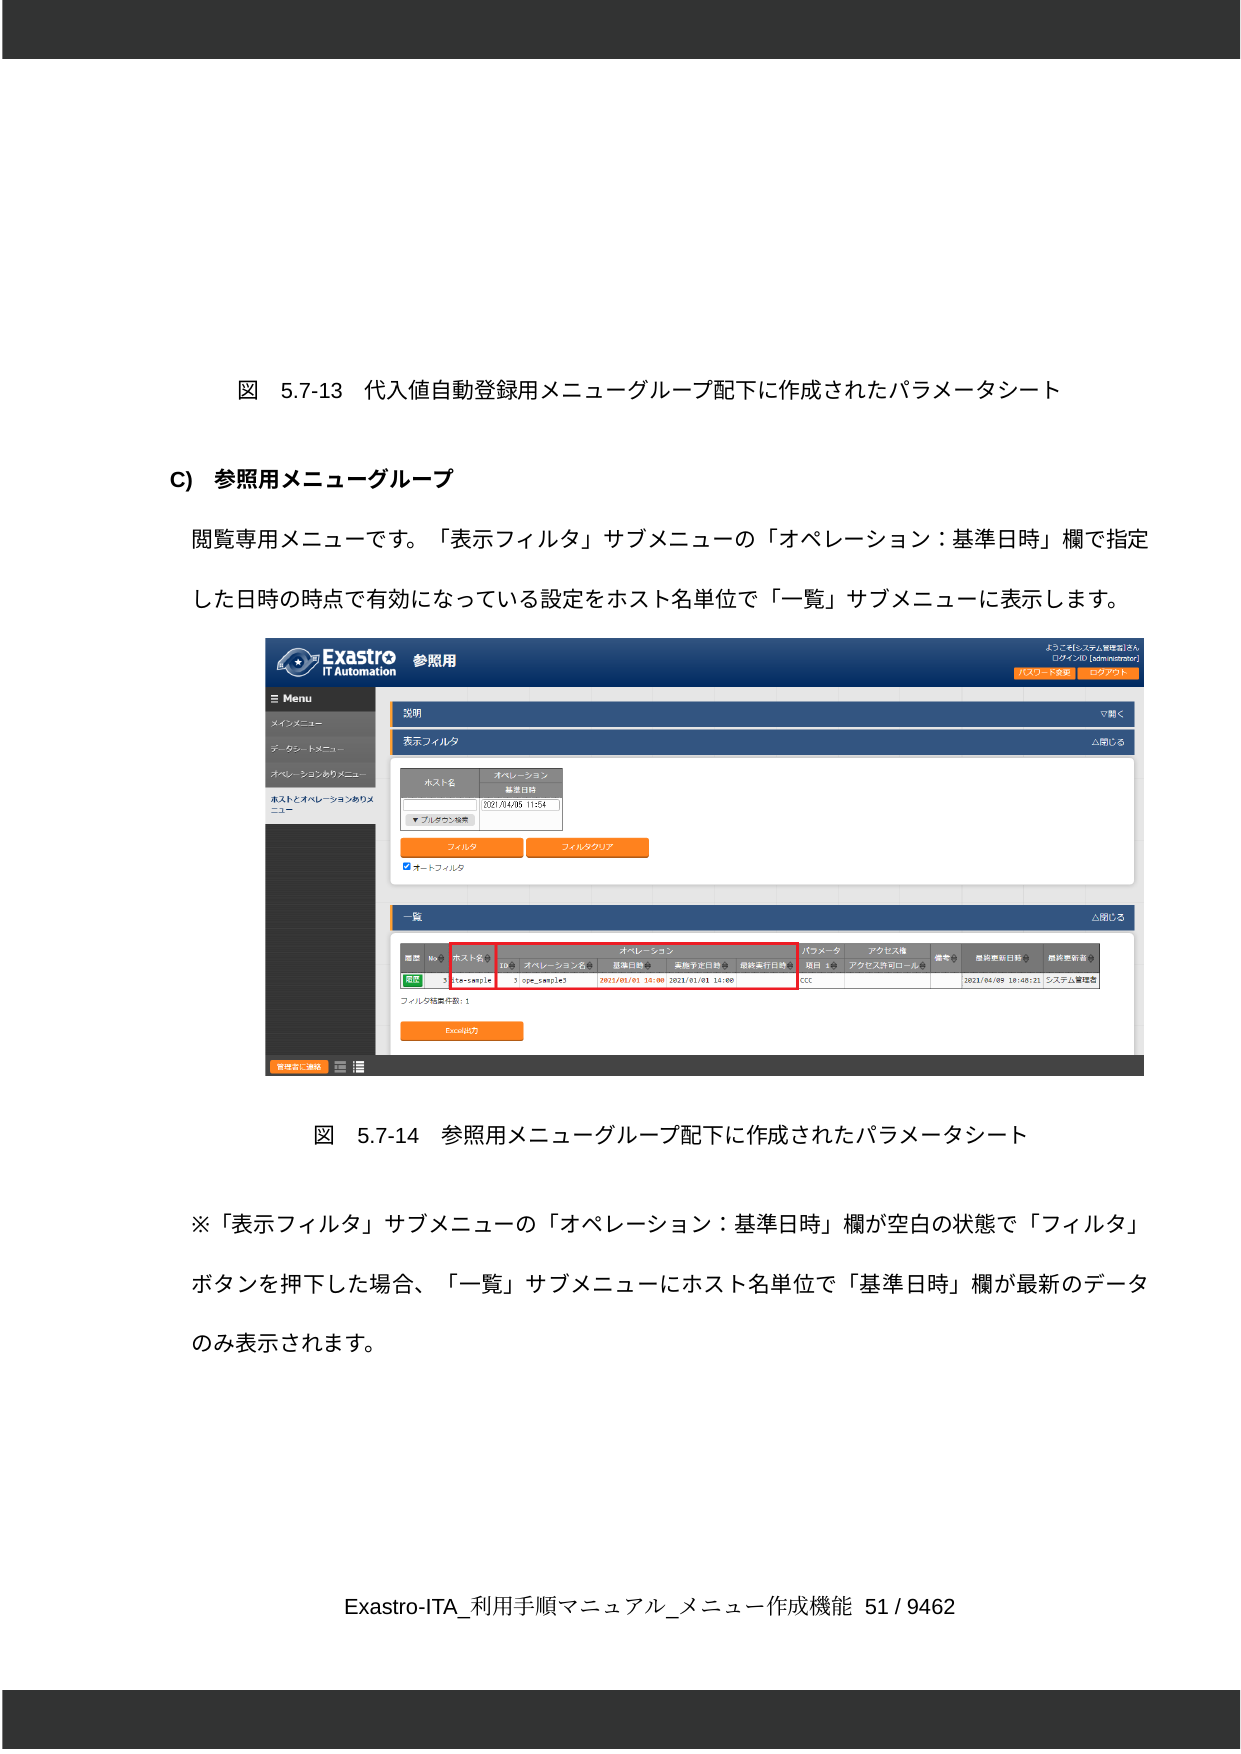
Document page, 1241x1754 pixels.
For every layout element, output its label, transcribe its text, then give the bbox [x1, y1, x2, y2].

picture [265, 638, 1144, 1076]
text 閲覧専用メニューです。「表示フィルタ」サブメニューの「オペレーション：基準日時」欄で指定した日時の時点で有効になっている設定をホスト名単位で「一覧」サブメニューに表示します。 [191, 508, 1152, 627]
text C) 参照用メニューグループ [169, 448, 1152, 508]
picture [2, 1690, 1241, 1749]
text 図 5.7-14 参照用メニューグループ配下に作成されたパラメータシート [191, 1104, 1152, 1163]
picture [2, 0, 1241, 59]
text 図 5.7-13 代入値自動登録用メニューグループ配下に作成されたパラメータシート [148, 359, 1152, 419]
text ※「表示フィルタ」サブメニューの「オペレーション：基準日時」欄が空白の状態で「フィルタ」ボタンを押下した場合、「一覧」サブメニューにホスト名単位で「基準日時」欄が最新のデータのみ表示されます。 [191, 1193, 1152, 1372]
